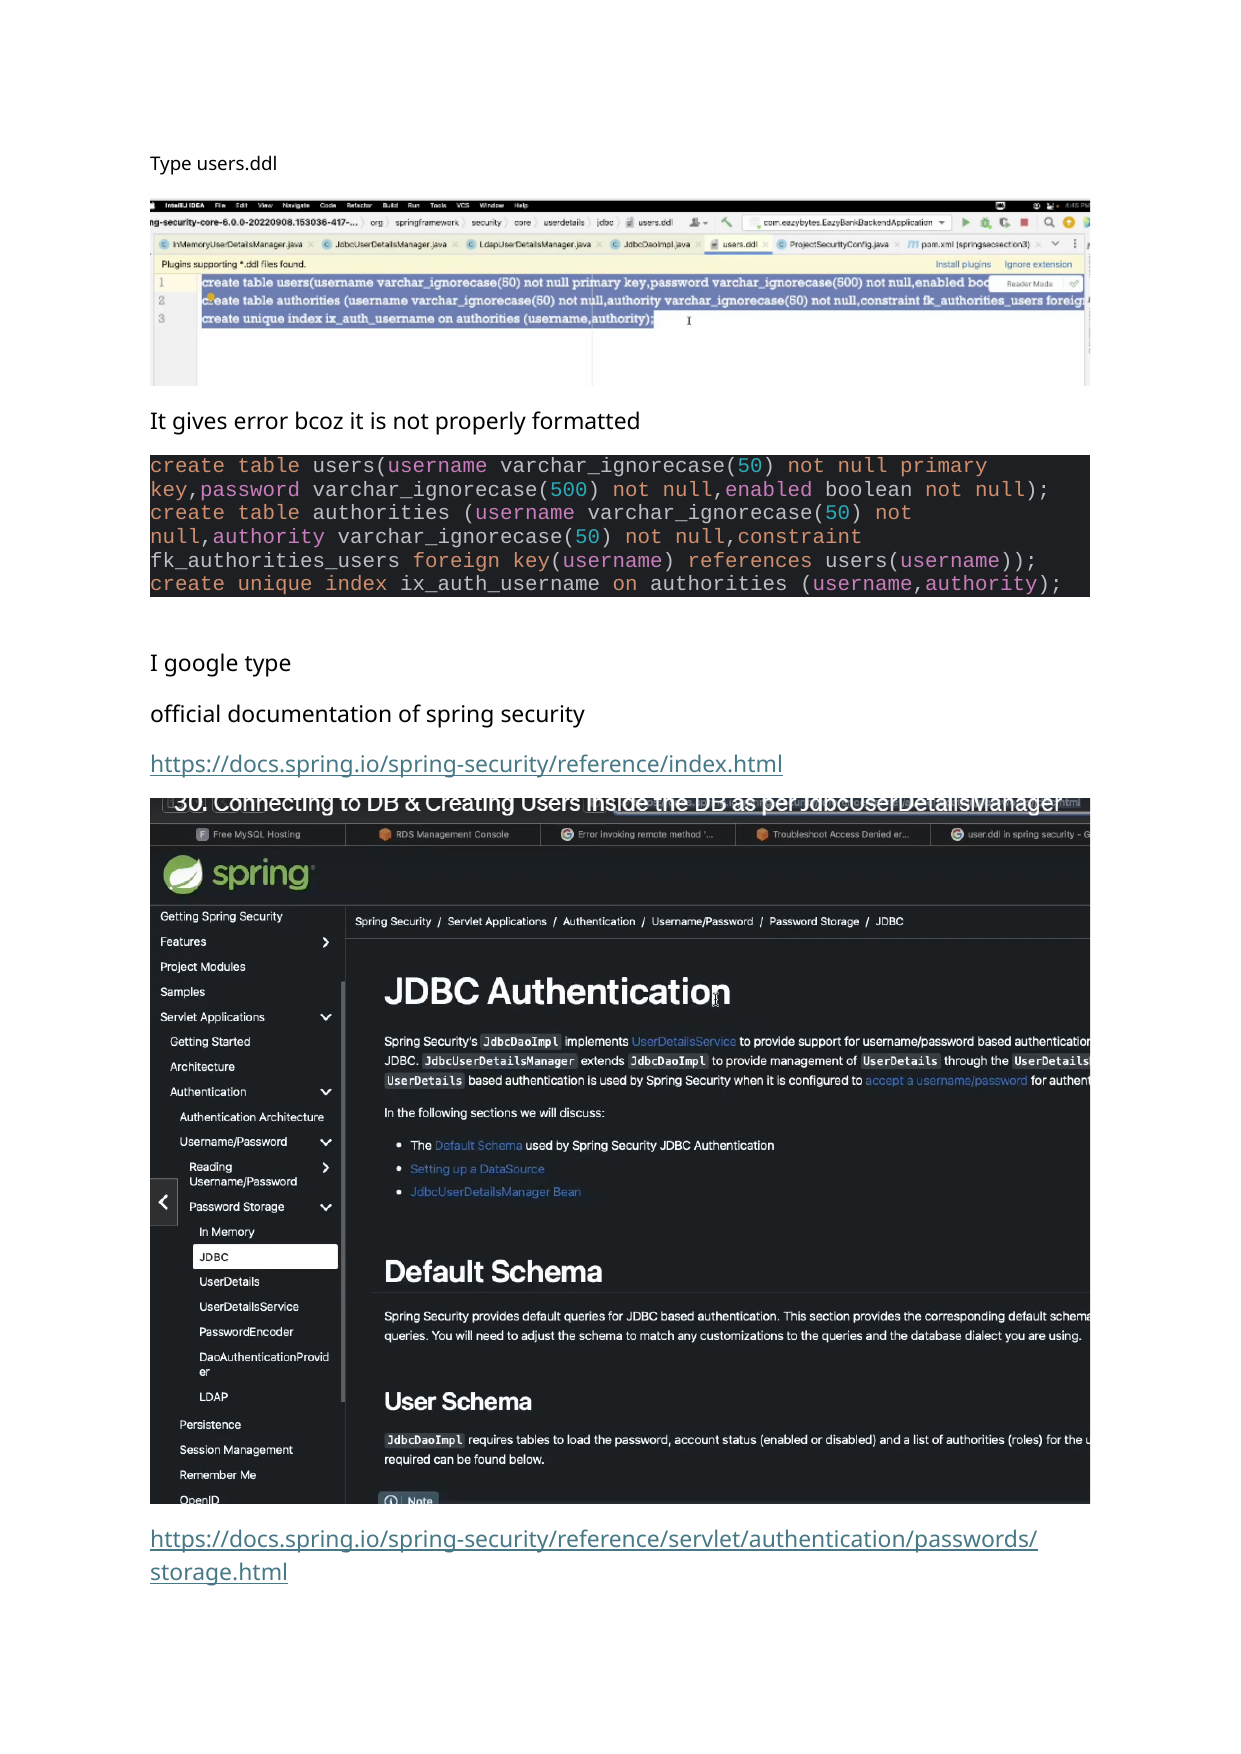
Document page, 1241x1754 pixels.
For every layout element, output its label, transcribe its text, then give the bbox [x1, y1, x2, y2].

picture [150, 194, 1091, 386]
text It gives error bcoz it is not properly formatted [150, 405, 1090, 436]
text I google type [150, 647, 1090, 679]
text create table users(username varchar_ignorecase(50) not null primary key,password varchar_ignorecase(500) not null,enabled boolean not null); create table authorities (username varchar_ignorecase(50) not null,authority varchar_ignorecase(50) not null,constraint fk_authorities_users foreign key(username) references users(username)); create unique index ix_auth_username on authorities (username,authority); [150, 455, 1090, 597]
text https://docs.spring.io/spring-security/reference/servlet/authentication/passwords/storage.html [150, 1522, 1090, 1587]
picture [150, 798, 1091, 1504]
text https://docs.spring.io/spring-security/reference/index.html [150, 748, 1090, 779]
text official documentation of spring security [150, 698, 1090, 729]
text Type users.ddl [150, 150, 1090, 176]
